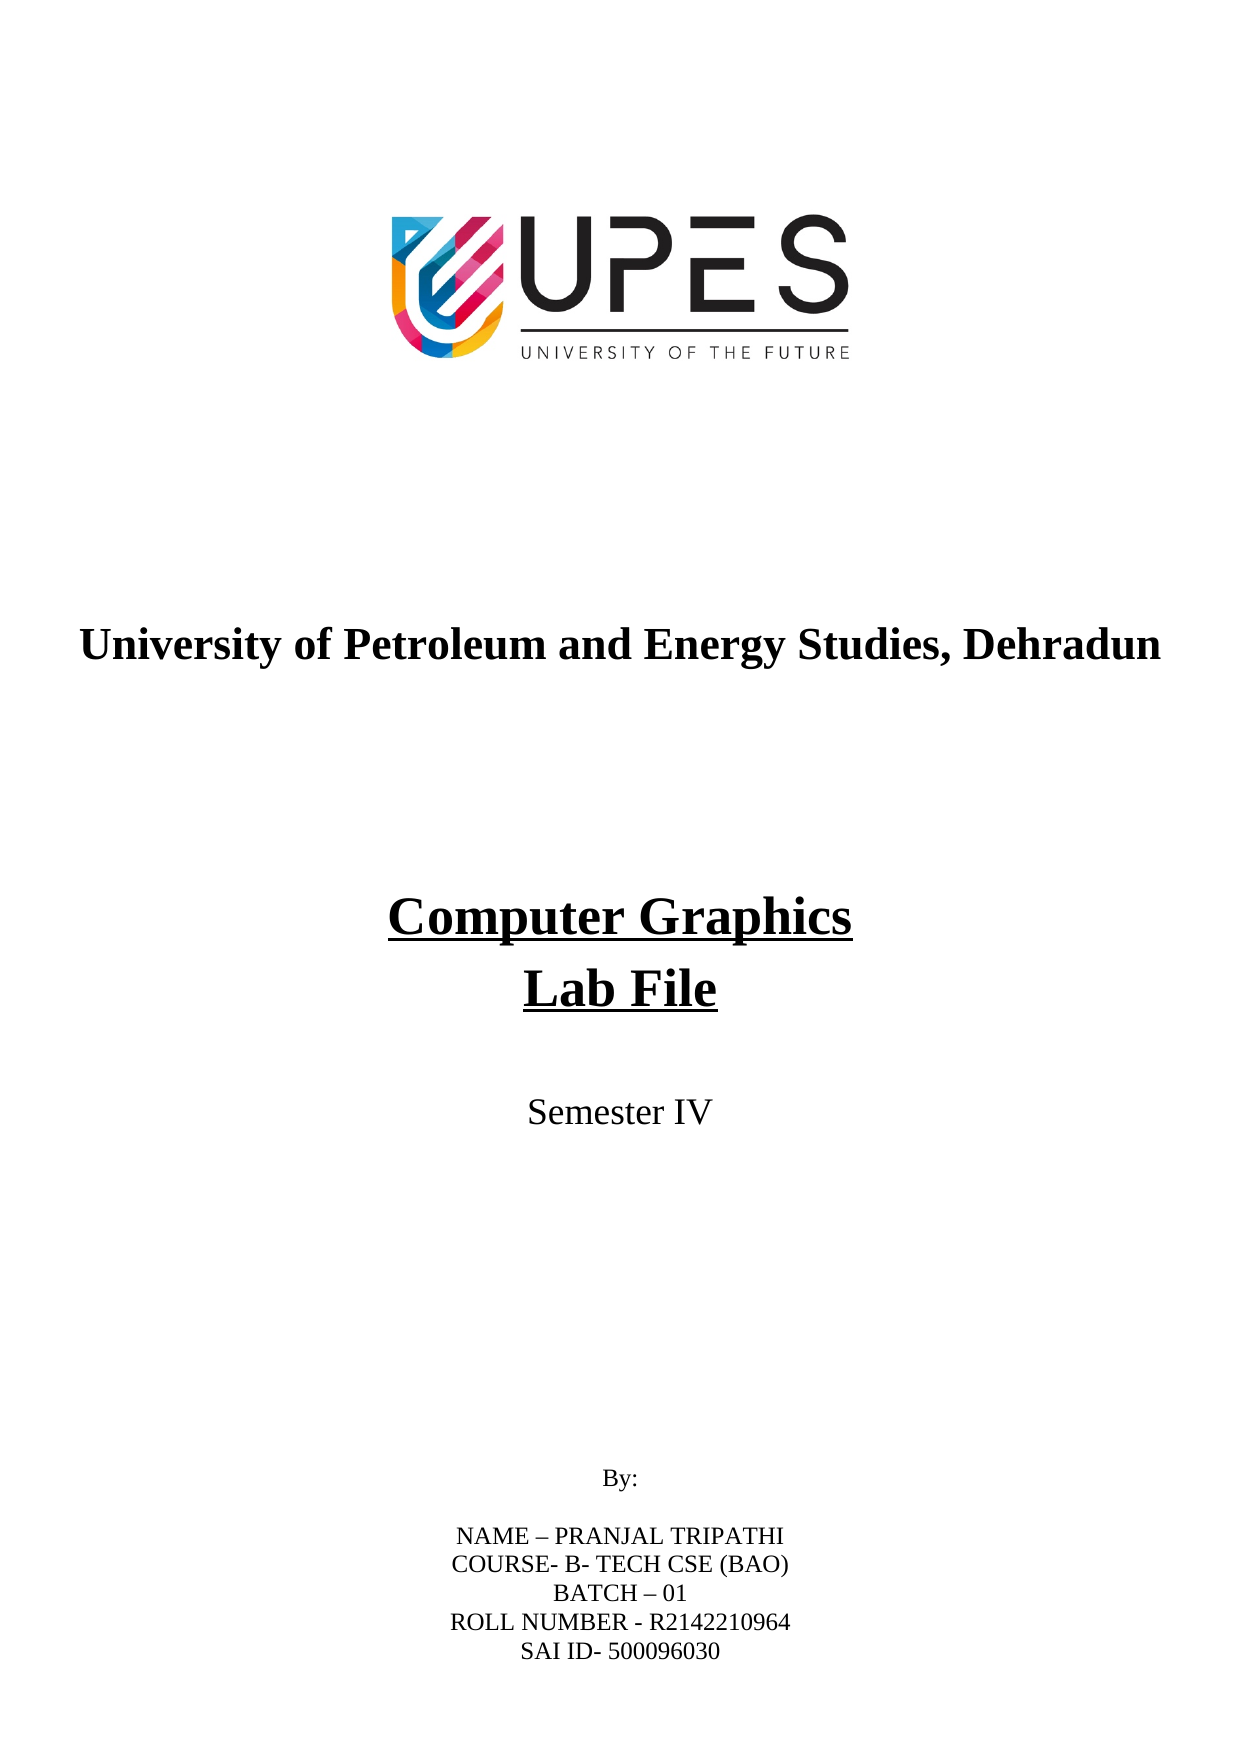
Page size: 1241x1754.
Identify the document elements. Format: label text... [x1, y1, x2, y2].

text ROLL NUMBER - R2142210964 [75, 1607, 1165, 1636]
text Lab File [75, 956, 1165, 1018]
picture [328, 141, 912, 432]
text Semester IV [75, 1089, 1165, 1132]
text NAME – PRANJAL TRIPATHI [75, 1521, 1165, 1549]
text SAI ID- 500096030 [75, 1636, 1165, 1664]
text COURSE- B- TECH CSE (BAO) [75, 1549, 1165, 1578]
text BATCH – 01 [75, 1578, 1165, 1607]
text Computer Graphics [75, 884, 1165, 946]
text By: [75, 1463, 1165, 1492]
text University of Petroleum and Energy Studies, Dehradun [75, 617, 1165, 669]
